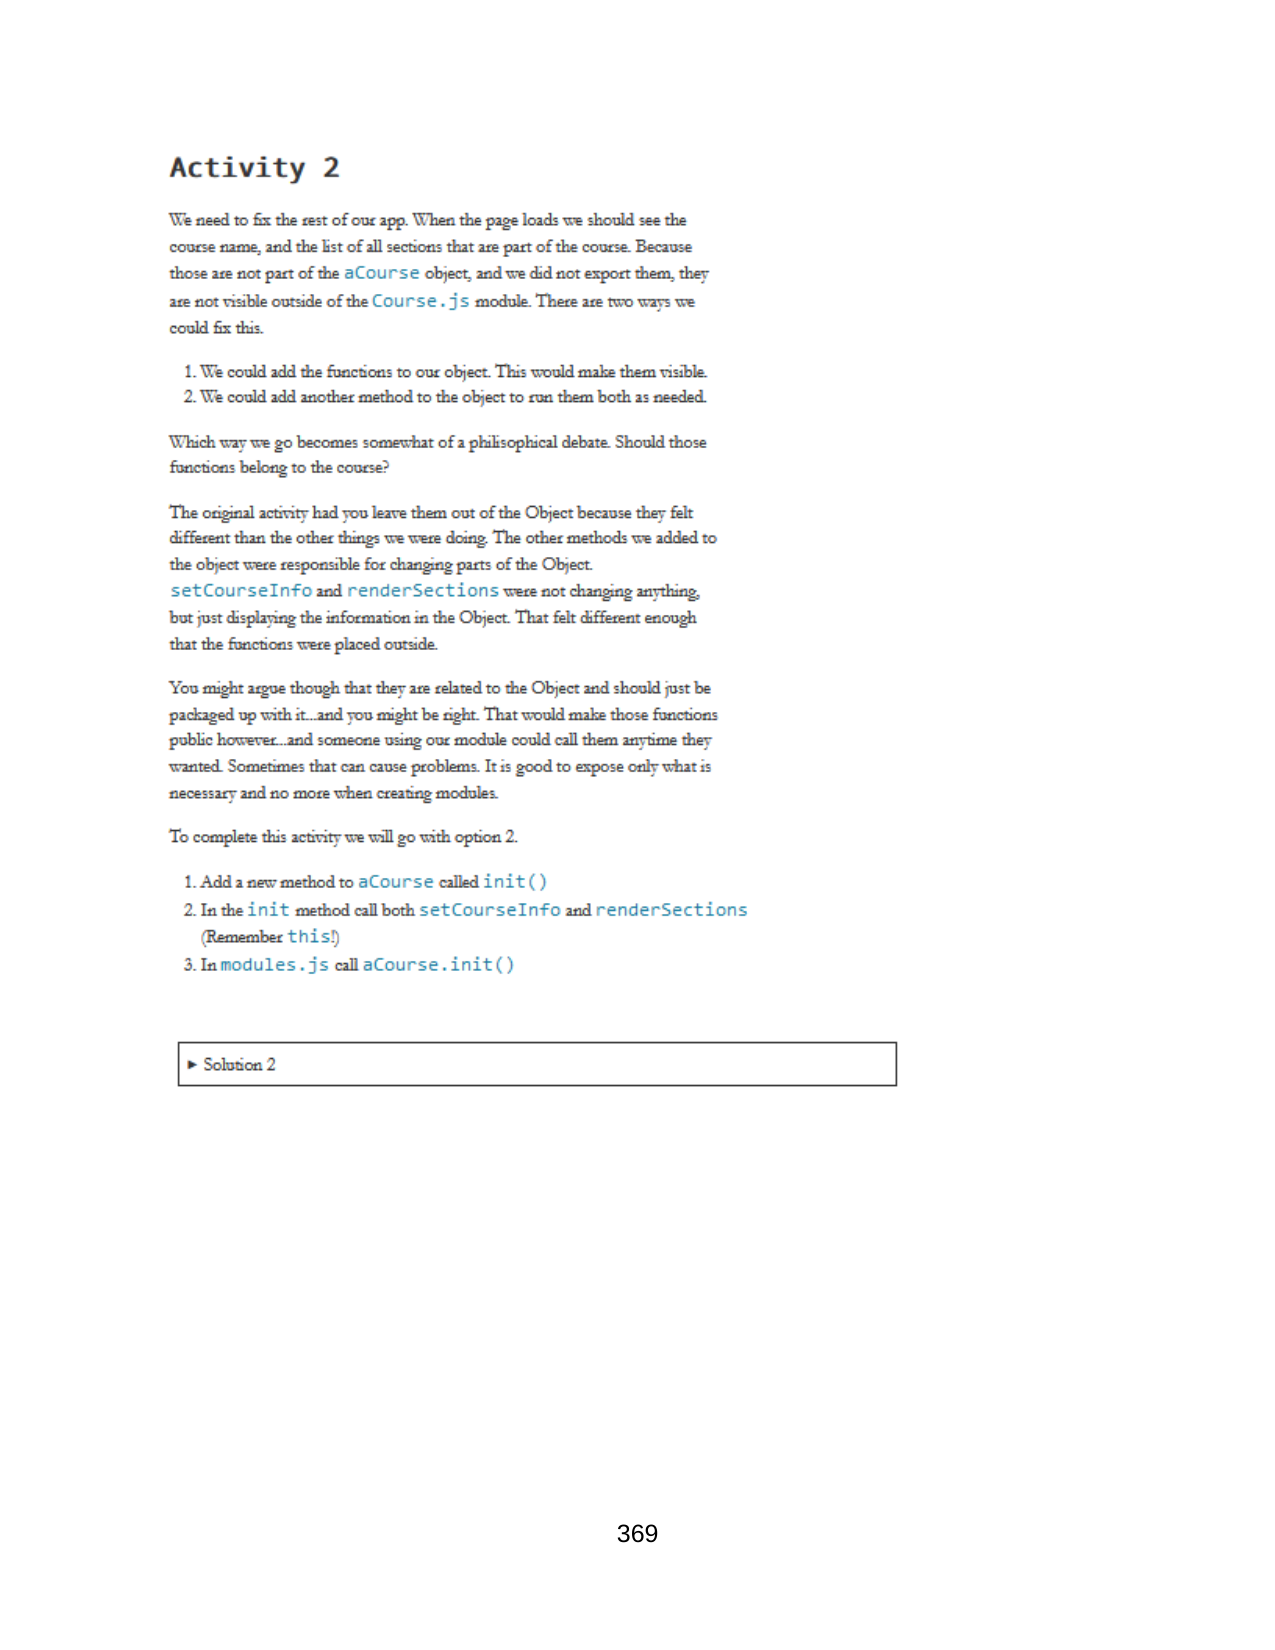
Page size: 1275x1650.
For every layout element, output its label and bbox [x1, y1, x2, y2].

picture [150, 1023, 899, 1093]
picture [150, 150, 933, 985]
